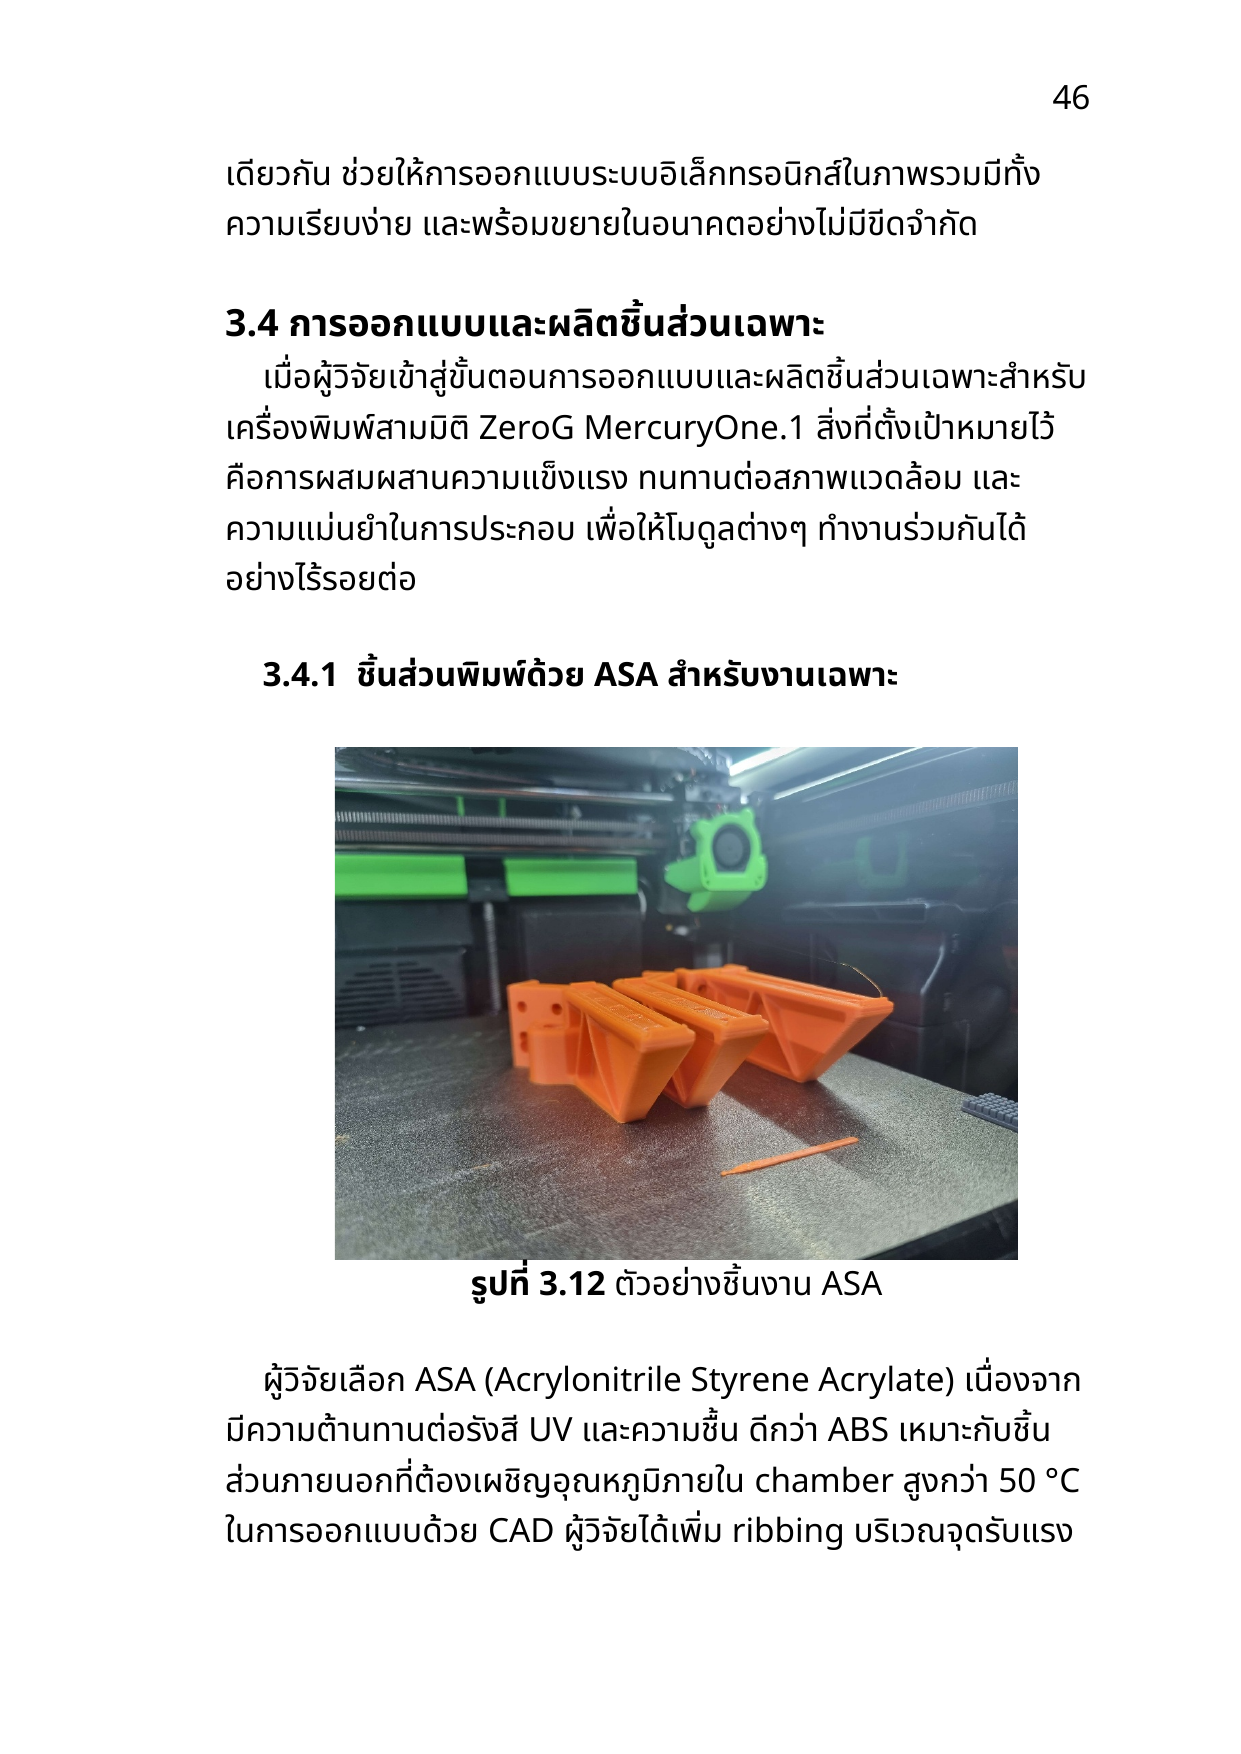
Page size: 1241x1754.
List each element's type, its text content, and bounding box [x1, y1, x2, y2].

text 3.4.1 ชิ้นส่วนพิมพ์ด้วย ASA สำหรับงานเฉพาะ [225, 651, 1090, 702]
text 3.4 การออกแบบและผลิตชิ้นส่วนเฉพาะ [225, 296, 1090, 353]
text รูปที่ 3.12 ตัวอย่างชิ้นงาน ASA [225, 1259, 1090, 1310]
text เมื่อผู้วิจัยเข้าสู่ขั้นตอนการออกแบบและผลิตชิ้นส่วนเฉพาะสำหรับเครื่องพิมพ์สามมิติ ZeroG MercuryOne.1 สิ่งที่ตั้งเป้าหมายไว้คือการผสมผสานความแข็งแรง ทนทานต่อสภาพแวดล้อม และความแม่นยำในการประกอบ เพื่อให้โมดูลต่างๆ ทำงานร่วมกันได้อย่างไร้รอยต่อ [225, 353, 1090, 606]
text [225, 1355, 1090, 1558]
picture [334, 747, 1018, 1260]
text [225, 150, 1090, 251]
